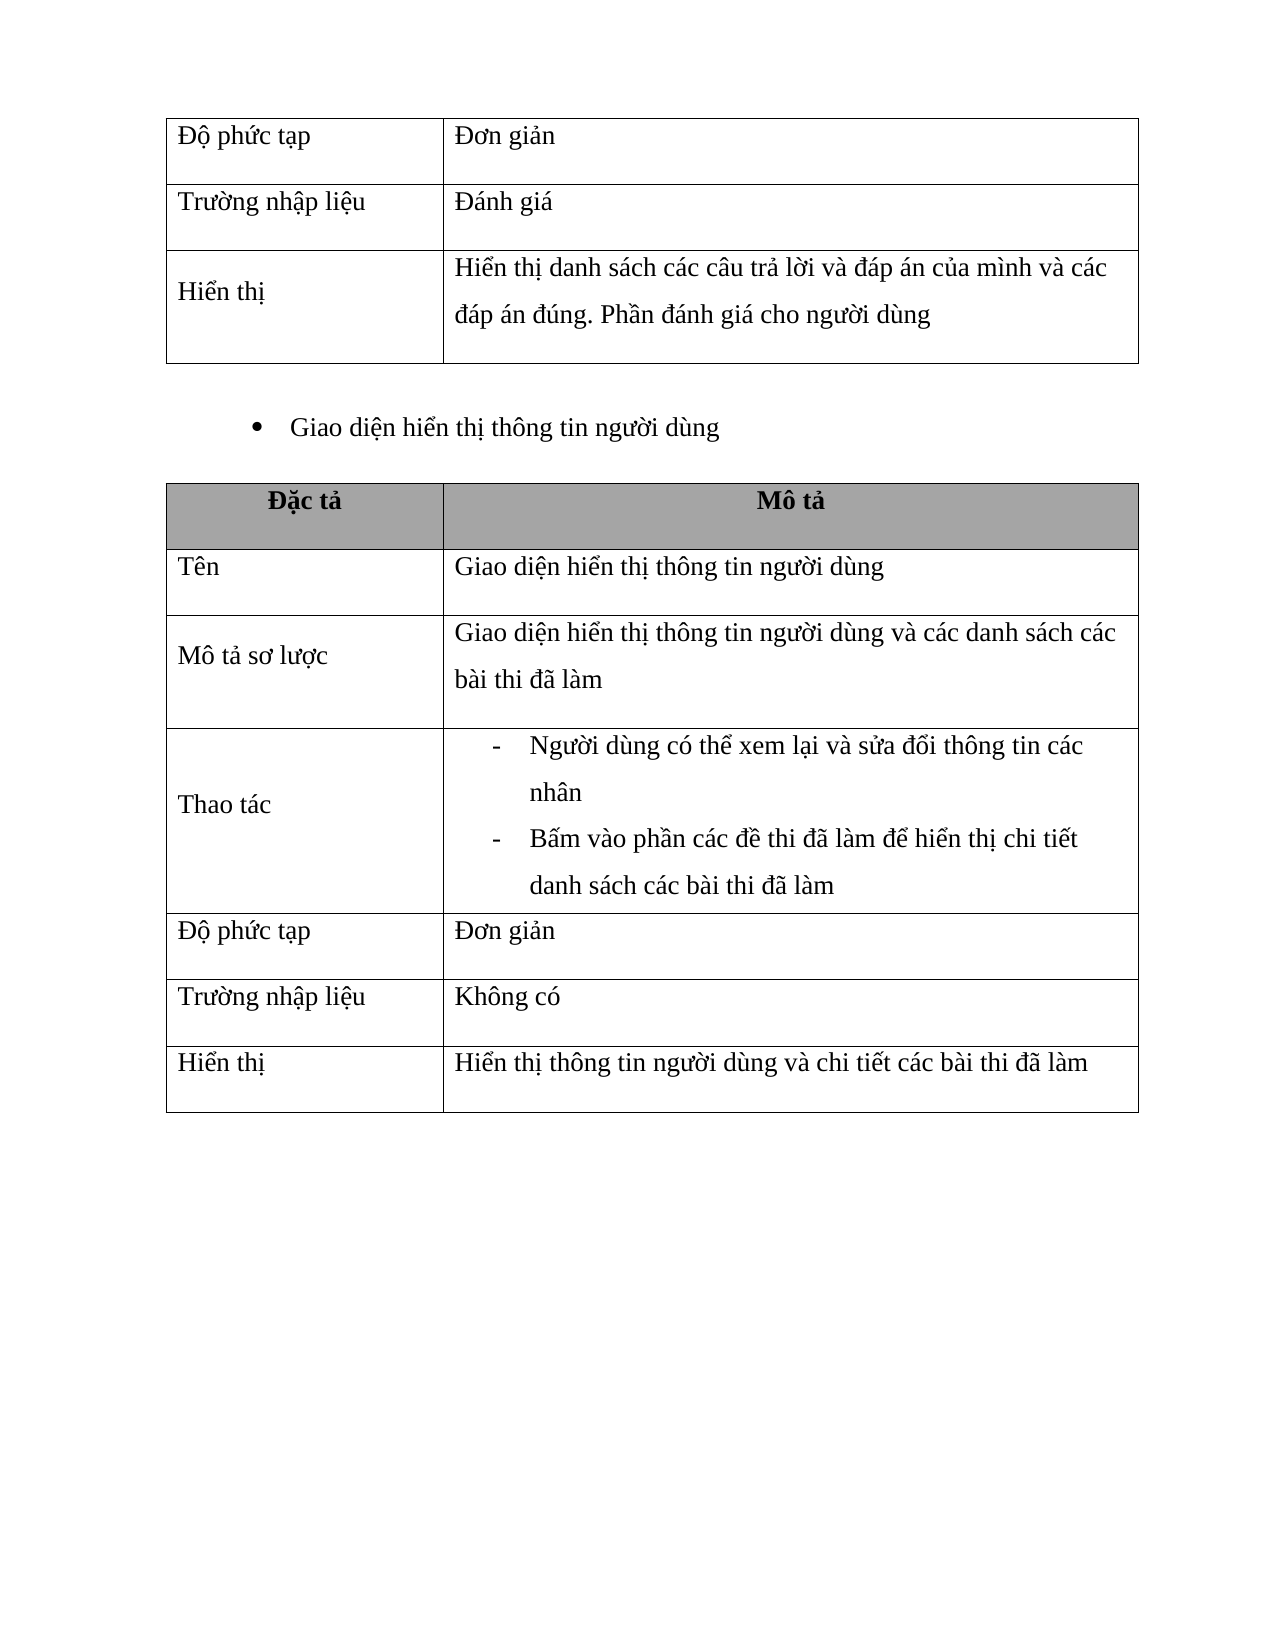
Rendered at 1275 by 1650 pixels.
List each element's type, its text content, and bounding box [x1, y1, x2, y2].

table_cell Người dùng có thể xem lại và sửa đổi thông tin các nhân Bấm vào phần các đề thi đã làm để hiển thị chi tiết danh sách các bài thi đã làm [444, 729, 1138, 913]
table_cell Độ phức tạp [167, 914, 443, 979]
table_cell Không có [444, 980, 1138, 1046]
table_cell Đánh giá [444, 185, 1138, 250]
table_cell Trường nhập liệu [167, 185, 443, 250]
table_cell Trường nhập liệu [167, 980, 443, 1046]
table_cell Thao tác [167, 729, 443, 913]
table_cell Đơn giản [444, 119, 1138, 184]
table_cell Tên [167, 550, 443, 615]
table_cell Hiển thị danh sách các câu trả lời và đáp án của mình và các đáp án đúng. Phần đánh giá cho người dùng [444, 251, 1138, 363]
table_cell Hiển thị [167, 251, 443, 363]
table_cell Hiển thị [167, 1047, 443, 1112]
table_cell Hiển thị thông tin người dùng và chi tiết các bài thi đã làm [444, 1047, 1138, 1112]
table_cell Độ phức tạp [167, 119, 443, 184]
table_cell Giao diện hiển thị thông tin người dùng và các danh sách các bài thi đã làm [444, 616, 1138, 728]
table_cell Giao diện hiển thị thông tin người dùng [444, 550, 1138, 615]
table_header Đặc tả [167, 484, 443, 549]
table_header Mô tả [444, 484, 1138, 549]
table_cell Đơn giản [444, 914, 1138, 979]
table_cell Mô tả sơ lược [167, 616, 443, 728]
list Giao diện hiển thị thông tin người dùng [252, 411, 1157, 442]
